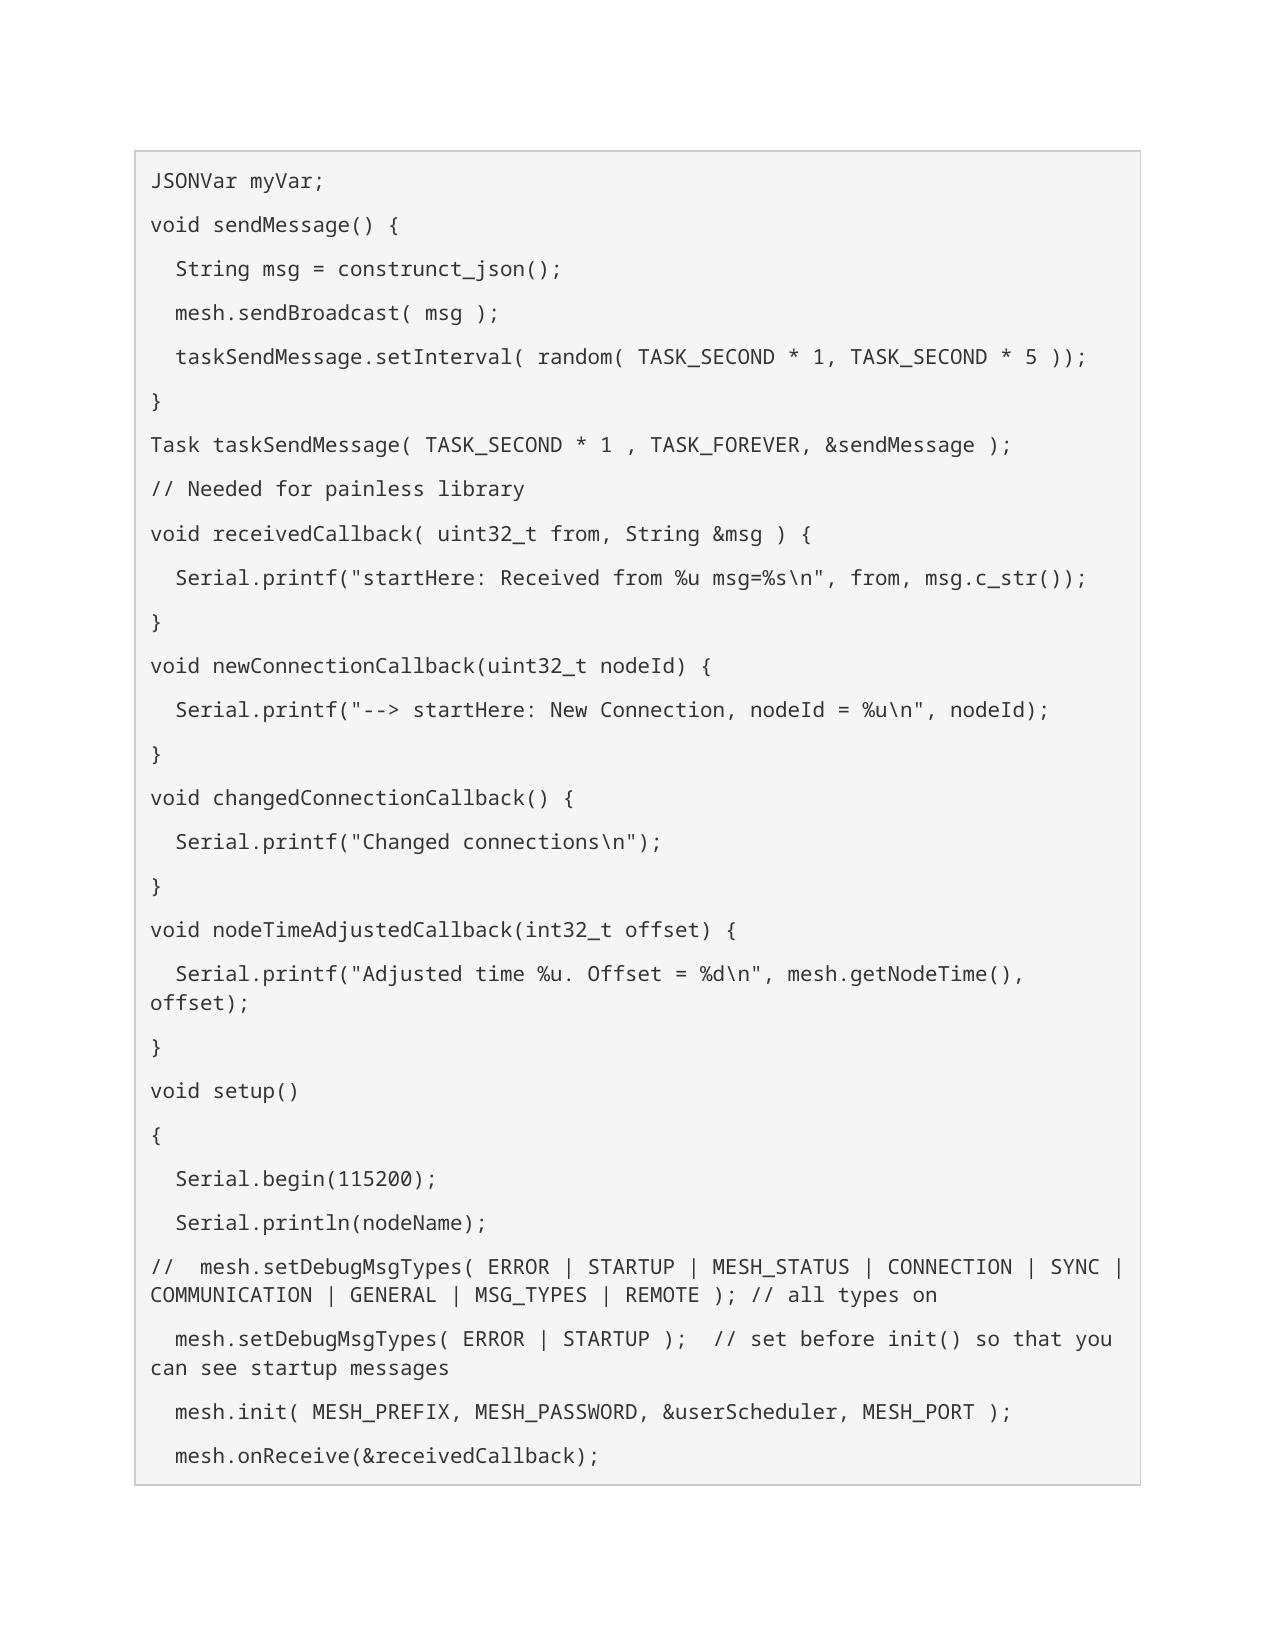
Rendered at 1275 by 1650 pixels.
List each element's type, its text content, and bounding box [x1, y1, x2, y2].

text } [136, 1016, 1140, 1060]
text } [136, 723, 1140, 767]
text void newConnectionCallback(uint32_t nodeId) { [136, 635, 1140, 679]
text void changedConnectionCallback() { [136, 767, 1140, 811]
text { [136, 1104, 1140, 1148]
text mesh.sendBroadcast( msg ); [136, 282, 1140, 326]
text String msg = construnct_json(); [136, 238, 1140, 282]
text // mesh.setDebugMsgTypes( ERROR | STARTUP | MESH_STATUS | CONNECTION | SYNC | COMMUNICATION | GENERAL | MSG_TYPES | REMOTE ); // all types on [136, 1236, 1140, 1308]
text Serial.printf("Adjusted time %u. Offset = %d\n", mesh.getNodeTime(), offset); [136, 943, 1140, 1016]
text mesh.init( MESH_PREFIX, MESH_PASSWORD, &userScheduler, MESH_PORT ); [136, 1381, 1140, 1425]
text Serial.println(nodeName); [136, 1192, 1140, 1236]
text Serial.printf("Changed connections\n"); [136, 811, 1140, 855]
text Serial.printf("--> startHere: New Connection, nodeId = %u\n", nodeId); [136, 679, 1140, 723]
text mesh.setDebugMsgTypes( ERROR | STARTUP ); // set before init() so that you can see startup messages [136, 1308, 1140, 1381]
text // Needed for painless library [136, 458, 1140, 502]
text JSONVar myVar; [136, 152, 1140, 194]
text Serial.begin(115200); [136, 1148, 1140, 1192]
text mesh.onReceive(&receivedCallback); [136, 1425, 1140, 1484]
text } [136, 591, 1140, 635]
text taskSendMessage.setInterval( random( TASK_SECOND * 1, TASK_SECOND * 5 )); [136, 326, 1140, 370]
text Task taskSendMessage( TASK_SECOND * 1 , TASK_FOREVER, &sendMessage ); [136, 414, 1140, 458]
text } [136, 855, 1140, 899]
text void nodeTimeAdjustedCallback(int32_t offset) { [136, 899, 1140, 943]
text } [136, 370, 1140, 414]
text void receivedCallback( uint32_t from, String &msg ) { [136, 502, 1140, 547]
text void setup() [136, 1060, 1140, 1104]
text Serial.printf("startHere: Received from %u msg=%s\n", from, msg.c_str()); [136, 547, 1140, 591]
text void sendMessage() { [136, 194, 1140, 238]
